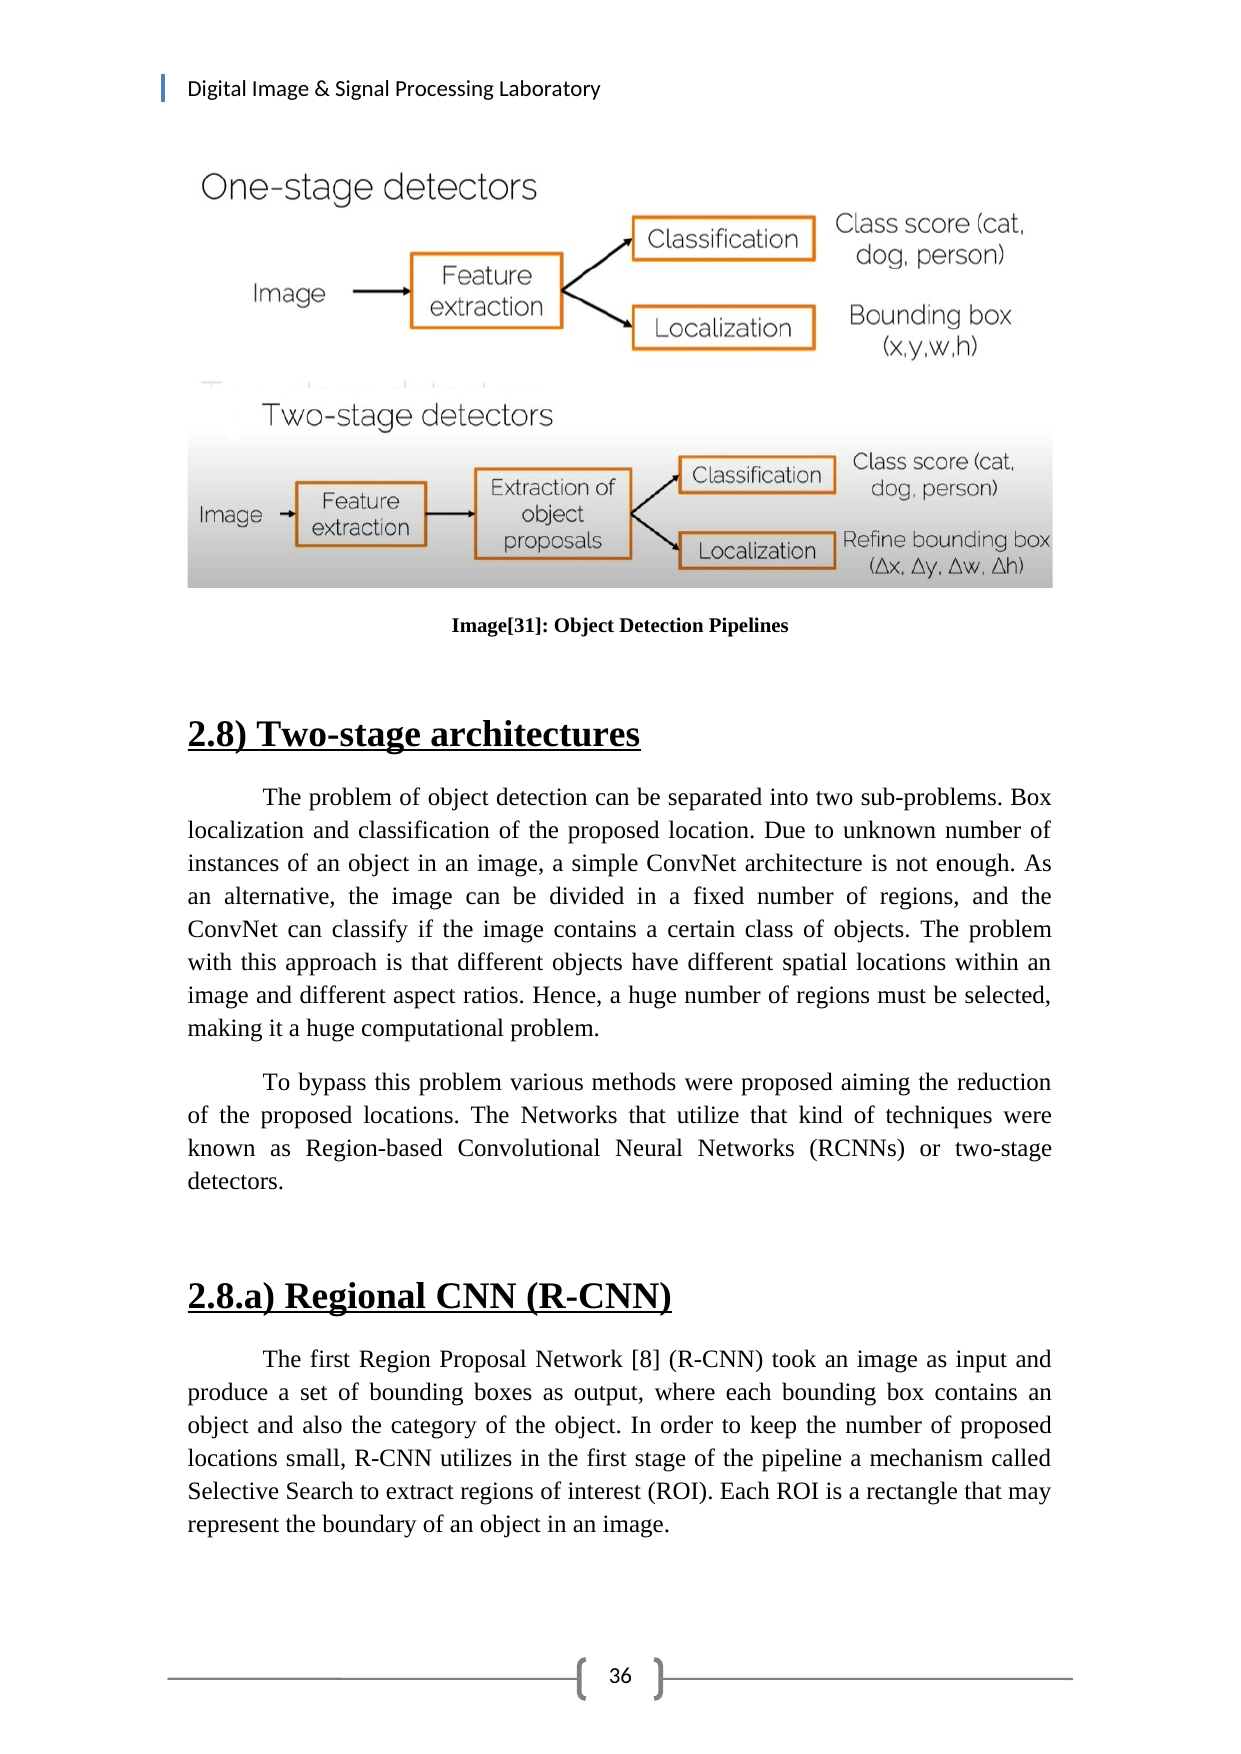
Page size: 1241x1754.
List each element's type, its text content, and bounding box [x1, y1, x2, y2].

text Image[31]: Object Detection Pipelines [187, 613, 1053, 637]
text The problem of object detection can be separated into two sub-problems. Box localization and classification of the proposed location. Due to unknown number of instances of an object in an image, a simple ConvNet architecture is not enough. As an alternative, the image can be divided in a fixed number of regions, and the ConvNet can classify if the image contains a certain class of objects. The problem with this approach is that different objects have different spatial locations within an image and different aspect ratios. Hence, a huge number of regions must be selected, making it a huge computational problem. [187, 782, 1053, 1042]
picture [187, 150, 1053, 388]
text To bypass this problem various methods were proposed aiming the reduction of the proposed locations. The Networks that utilize that kind of techniques were known as Region-based Convolutional Neural Networks (RCNNs) or two-stage detectors. [187, 1067, 1053, 1195]
text The first Region Proposal Network [8] (R-CNN) took an image as input and produce a set of bounding boxes as output, where each bounding box contains an object and also the category of the object. In order to keep the number of proposed locations small, R-CNN utilizes in the first stage of the pipeline a mechanism called Selective Search to extract regions of interest (ROI). Each ROI is a rectangle that may represent the boundary of an object in an image. [187, 1344, 1053, 1538]
text 2.8) Two-stage architectures [187, 711, 1053, 754]
picture [187, 391, 1053, 588]
text 2.8.a) Regional CNN (R-CNN) [187, 1274, 1053, 1317]
